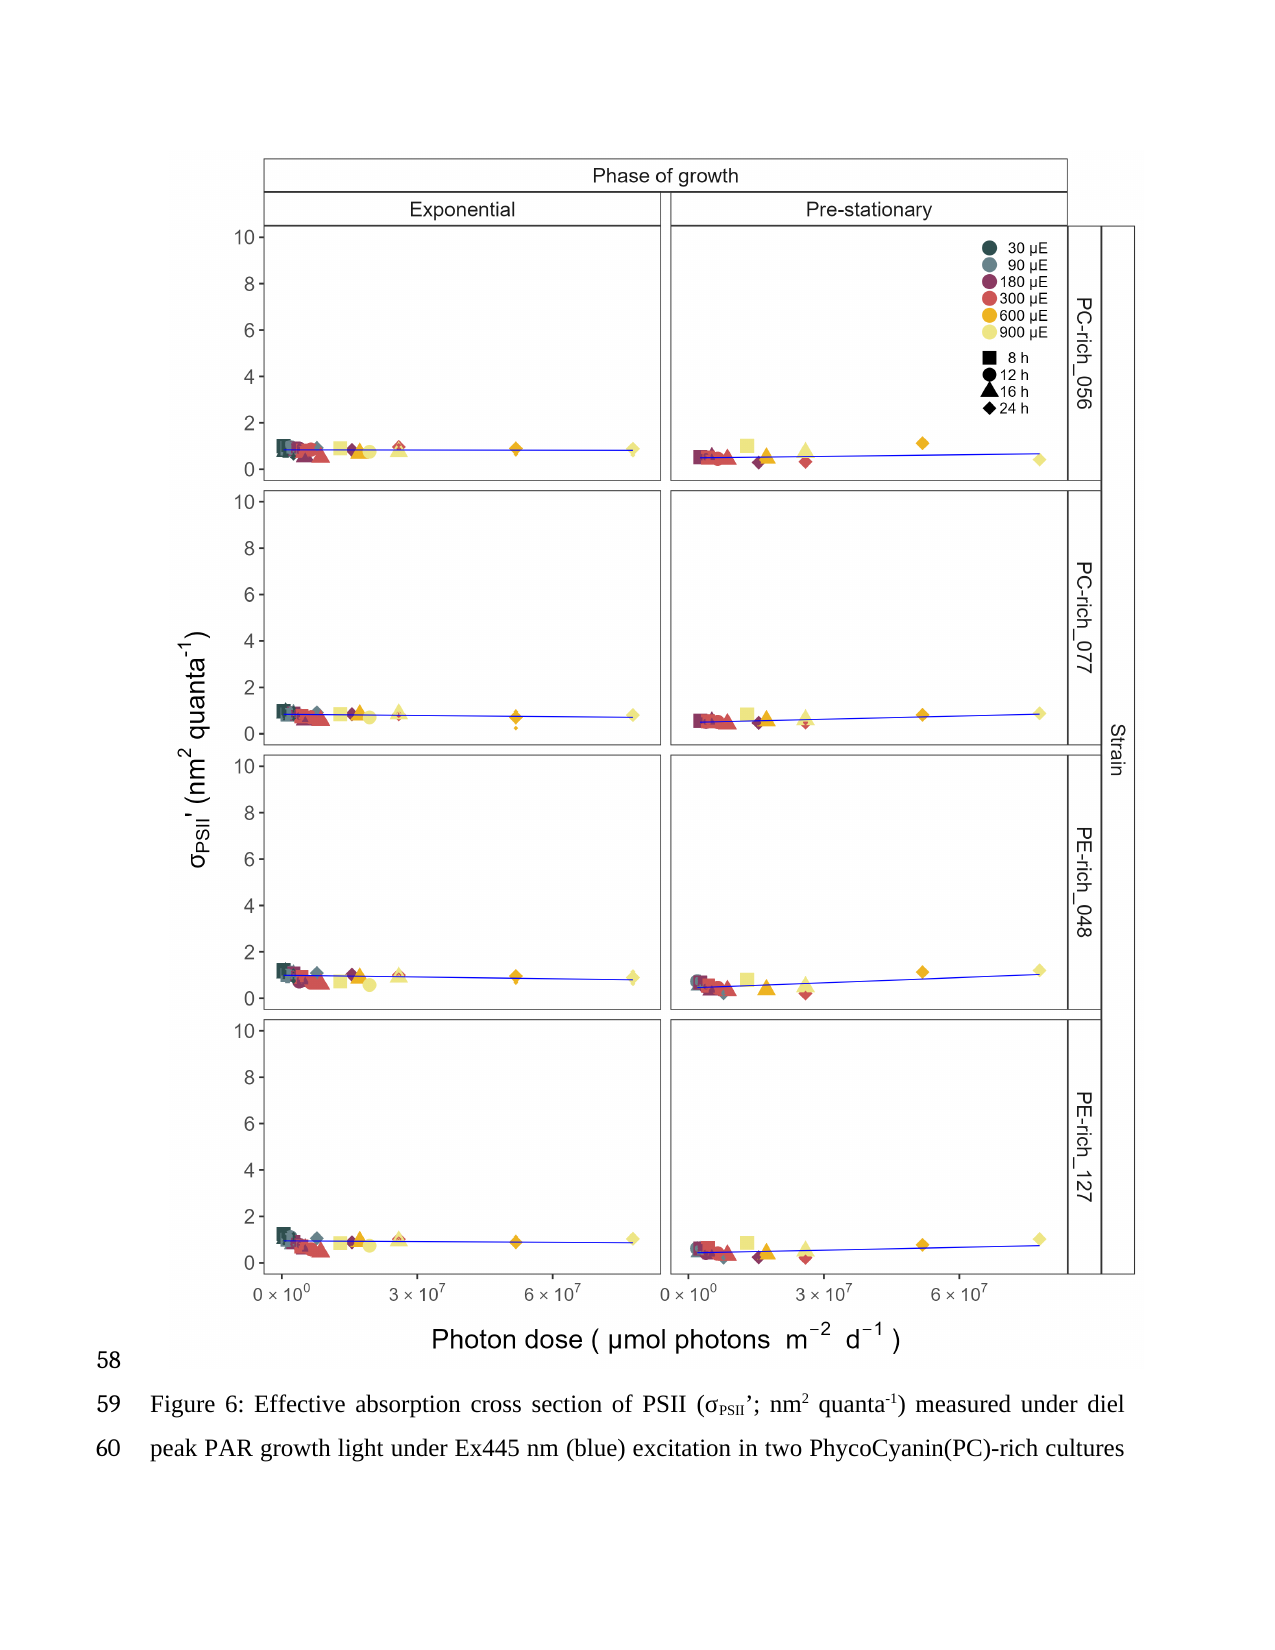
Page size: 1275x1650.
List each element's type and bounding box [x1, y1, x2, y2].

text [150, 1389, 1125, 1461]
picture [168, 150, 1144, 1369]
